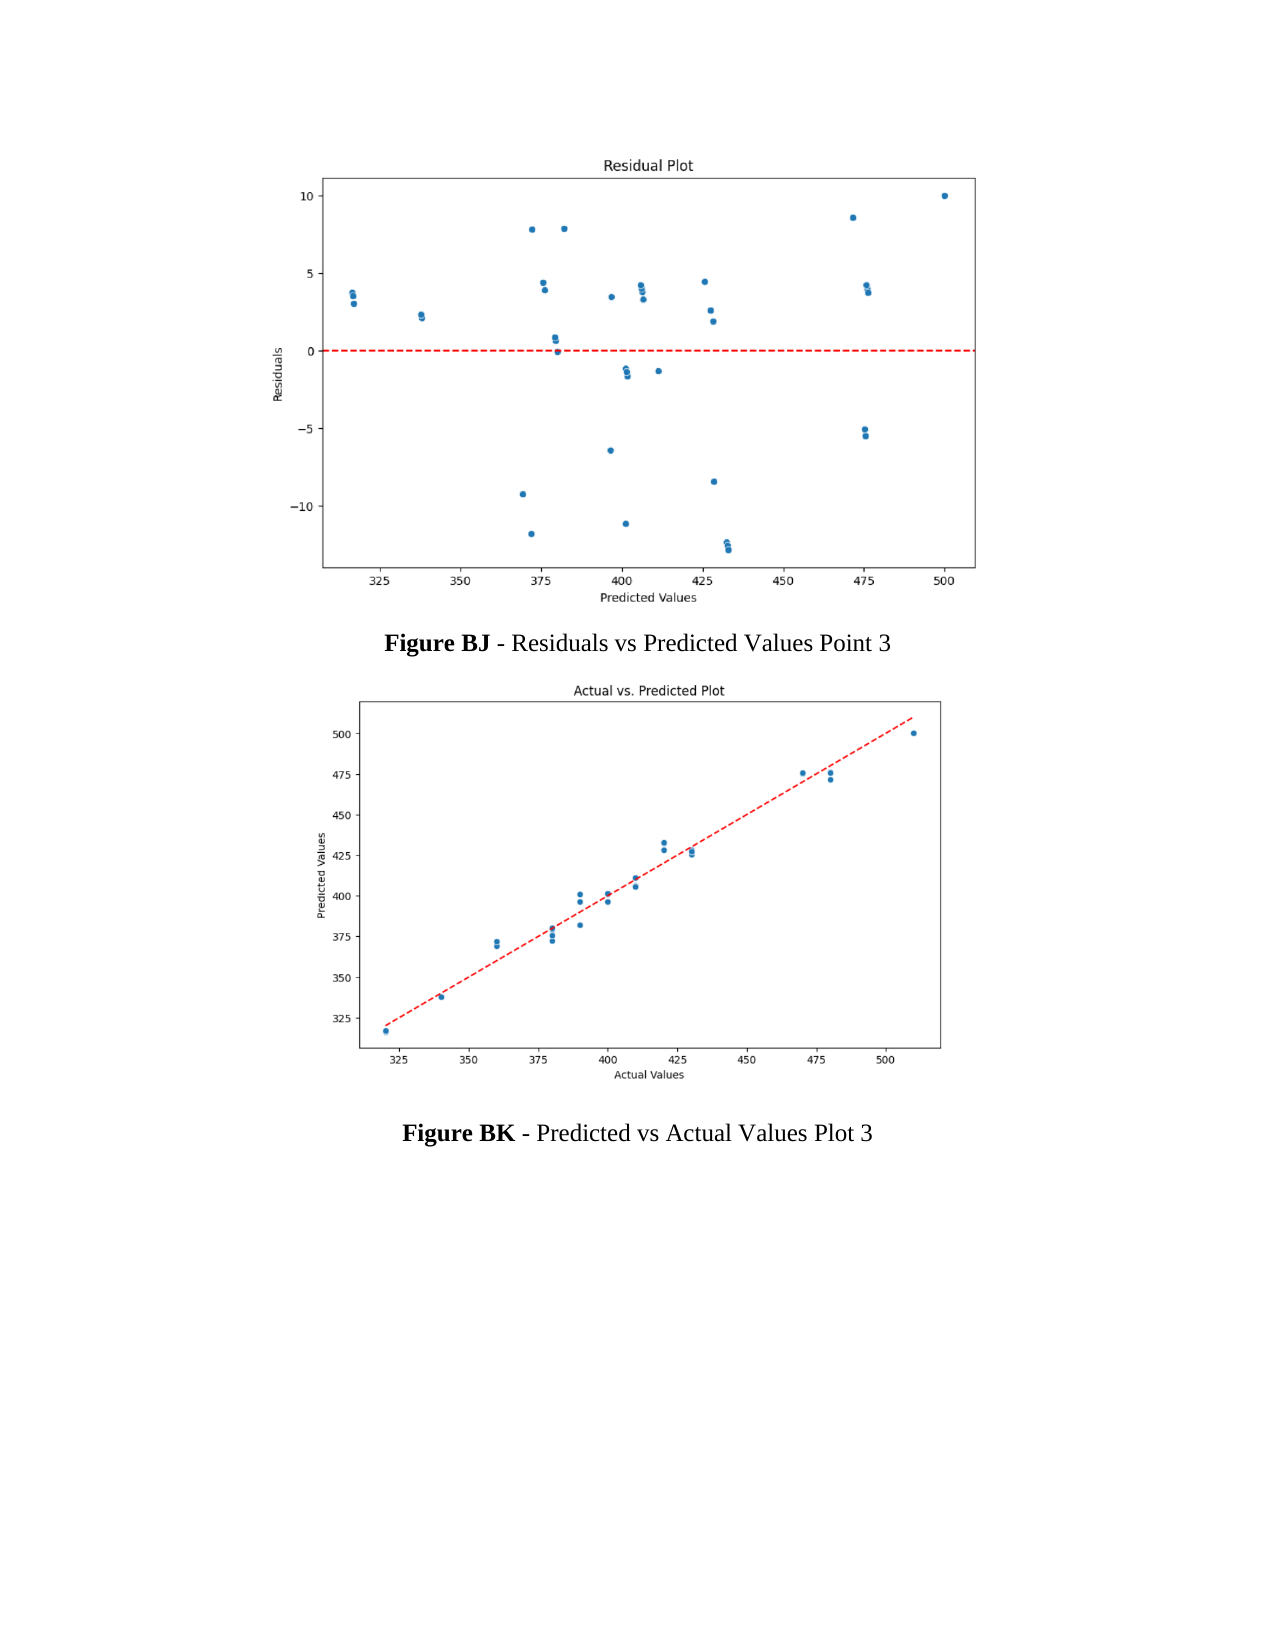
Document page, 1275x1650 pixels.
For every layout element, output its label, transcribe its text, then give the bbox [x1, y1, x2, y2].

text Figure SS - Predicted vs Actual Values Plot 3 [150, 1118, 1125, 1147]
picture [267, 150, 1008, 610]
text Figure RR - Residuals vs Predicted Values Point 3 [150, 628, 1125, 657]
picture [317, 678, 958, 1099]
